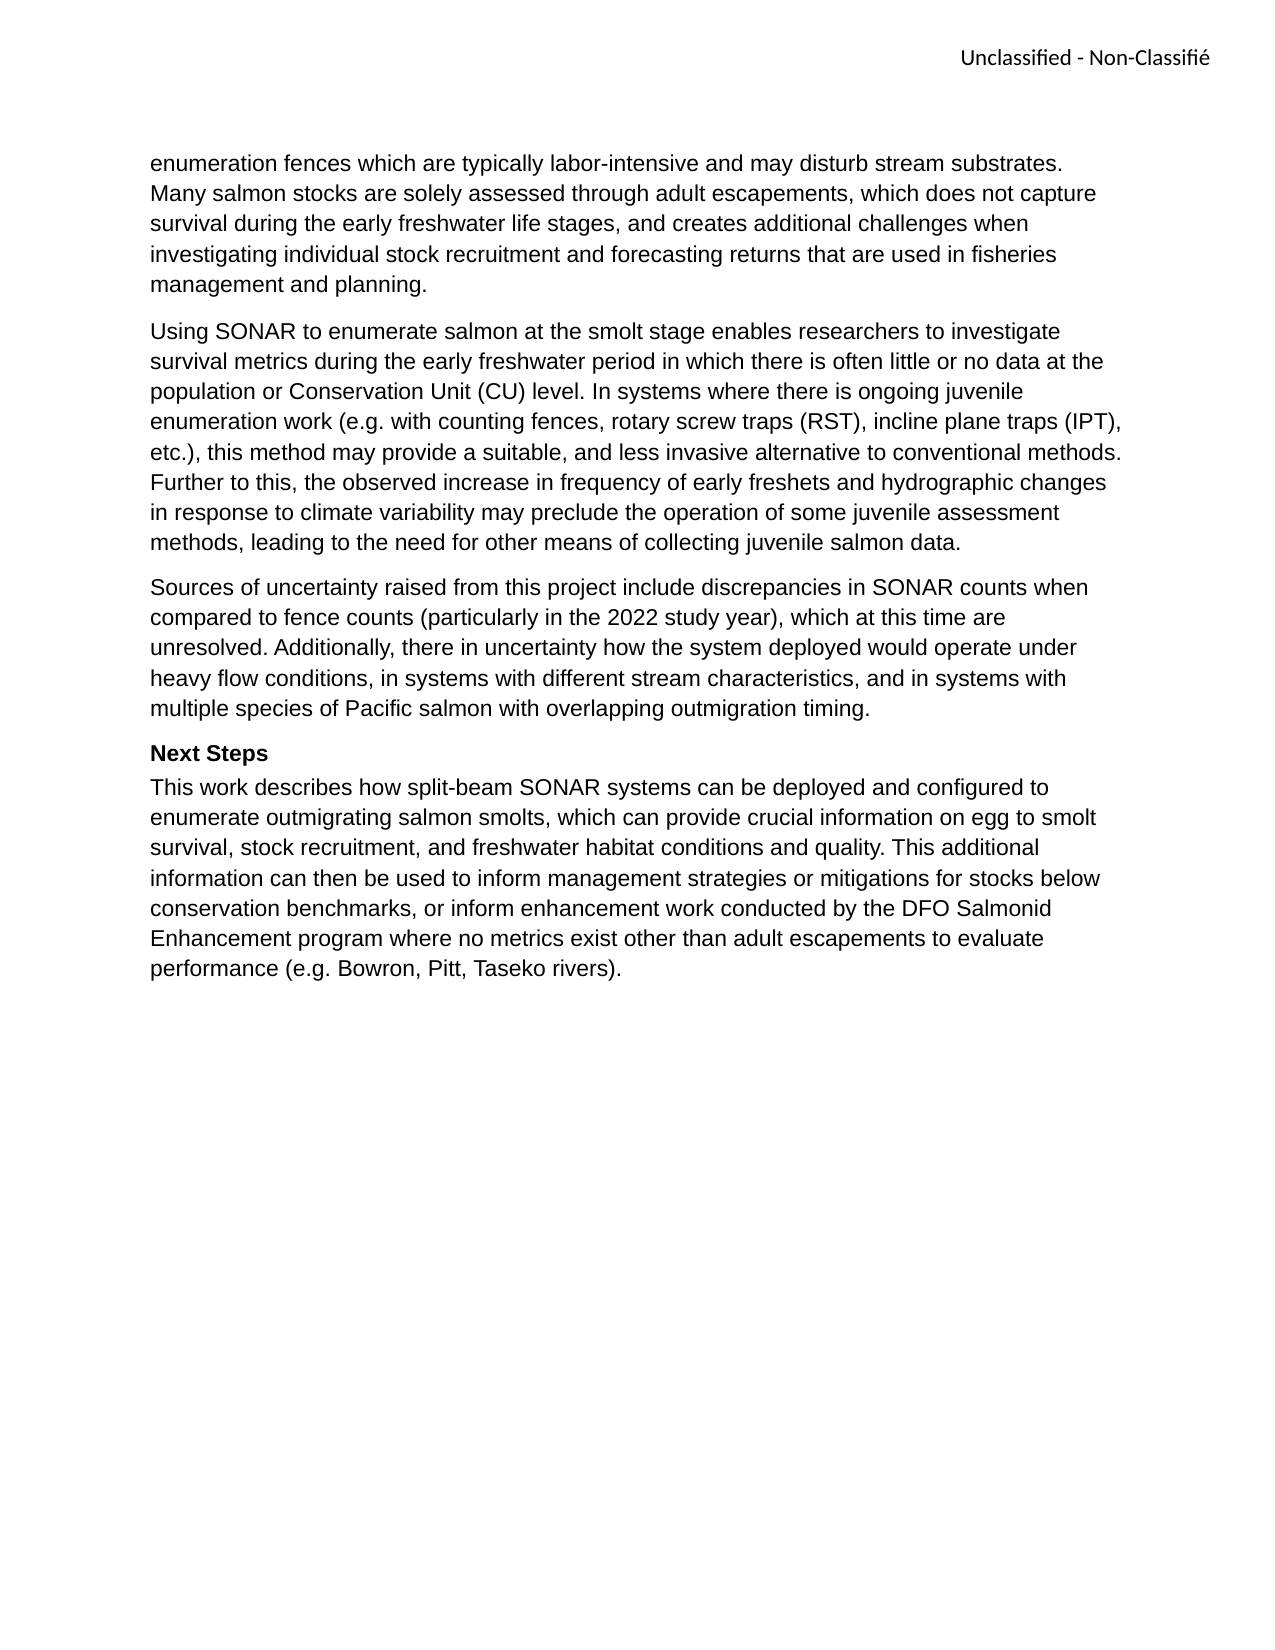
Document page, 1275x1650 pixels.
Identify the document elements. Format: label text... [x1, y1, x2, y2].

text Using SONAR to enumerate salmon at the smolt stage enables researchers to investigate survival metrics during the early freshwater period in which there is often little or no data at the population or Conservation Unit (CU) level. In systems where there is ongoing juvenile enumeration work (e.g. with counting fences, rotary screw traps (RST), incline plane traps (IPT), etc.), this method may provide a suitable, and less invasive alternative to conventional methods. Further to this, the observed increase in frequency of early freshets and hydrographic changes in response to climate variability may preclude the operation of some juvenile assessment methods, leading to the need for other means of collecting juvenile salmon data. [150, 318, 1125, 556]
text Sources of uncertainty raised from this project include discrepancies in SONAR counts when compared to fence counts (particularly in the 2022 study year), which at this time are unresolved. Additionally, there in uncertainty how the system deployed would operate under heavy flow conditions, in systems with different stream characteristics, and in systems with multiple species of Pacific salmon with overlapping outmigration timing. [150, 574, 1125, 721]
subtitle Next Steps [150, 739, 1125, 766]
